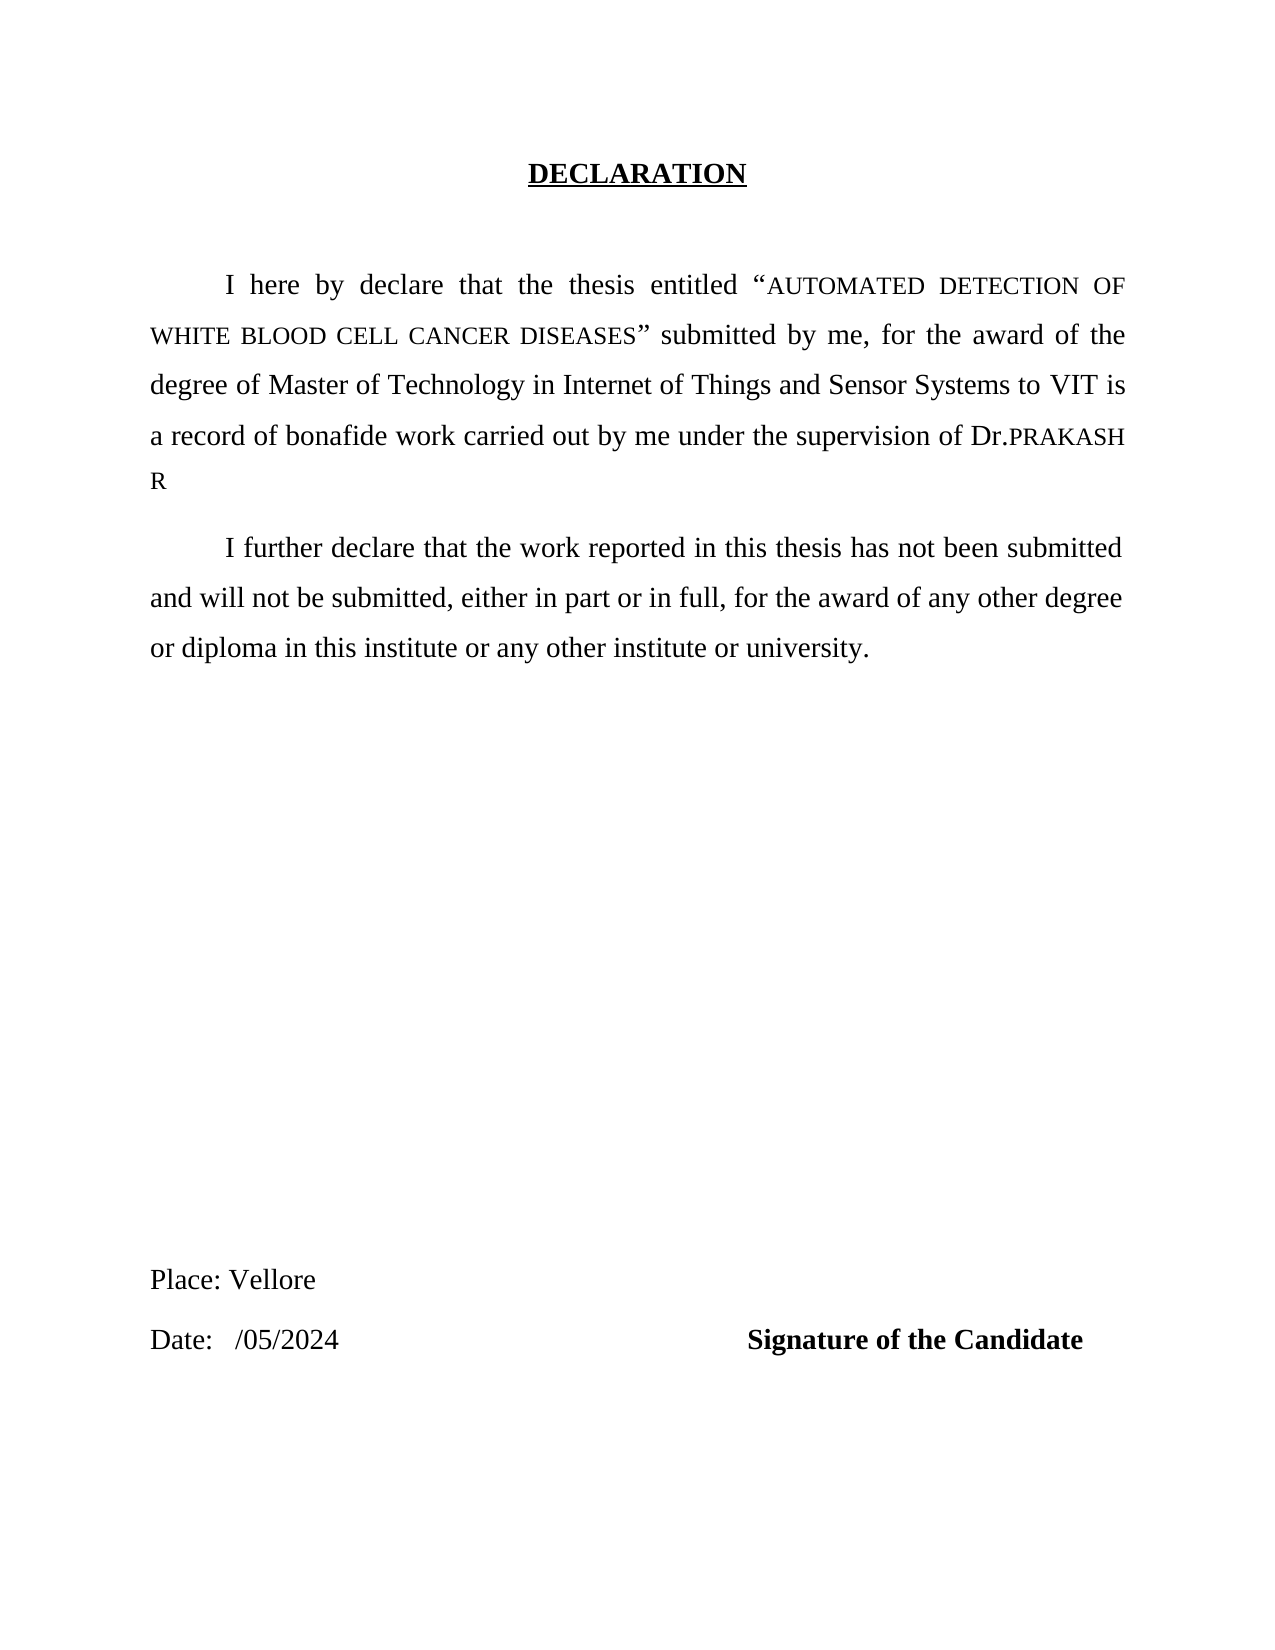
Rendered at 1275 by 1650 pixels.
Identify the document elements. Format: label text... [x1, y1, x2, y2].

text DECLARATION [104, 156, 1171, 190]
text Date: /05/2024 Signature of the Candidate [150, 1322, 1171, 1356]
text I here by declare that the thesis entitled “AUTOMATED DETECTION OF WHITE BLOOD CELL CANCER DISEASES” submitted by me, for the award of the degree of Master of Technology in Internet of Things and Sensor Systems to VIT is a record of bonafide work carried out by me under the supervision of Dr.PRAKASH R [150, 267, 1126, 494]
text I further declare that the work reported in this thesis has not been submitted and will not be submitted, either in part or in full, for the award of any other degree or diploma in this institute or any other institute or university. [150, 530, 1124, 664]
text Place: Vellore [150, 1262, 1171, 1296]
